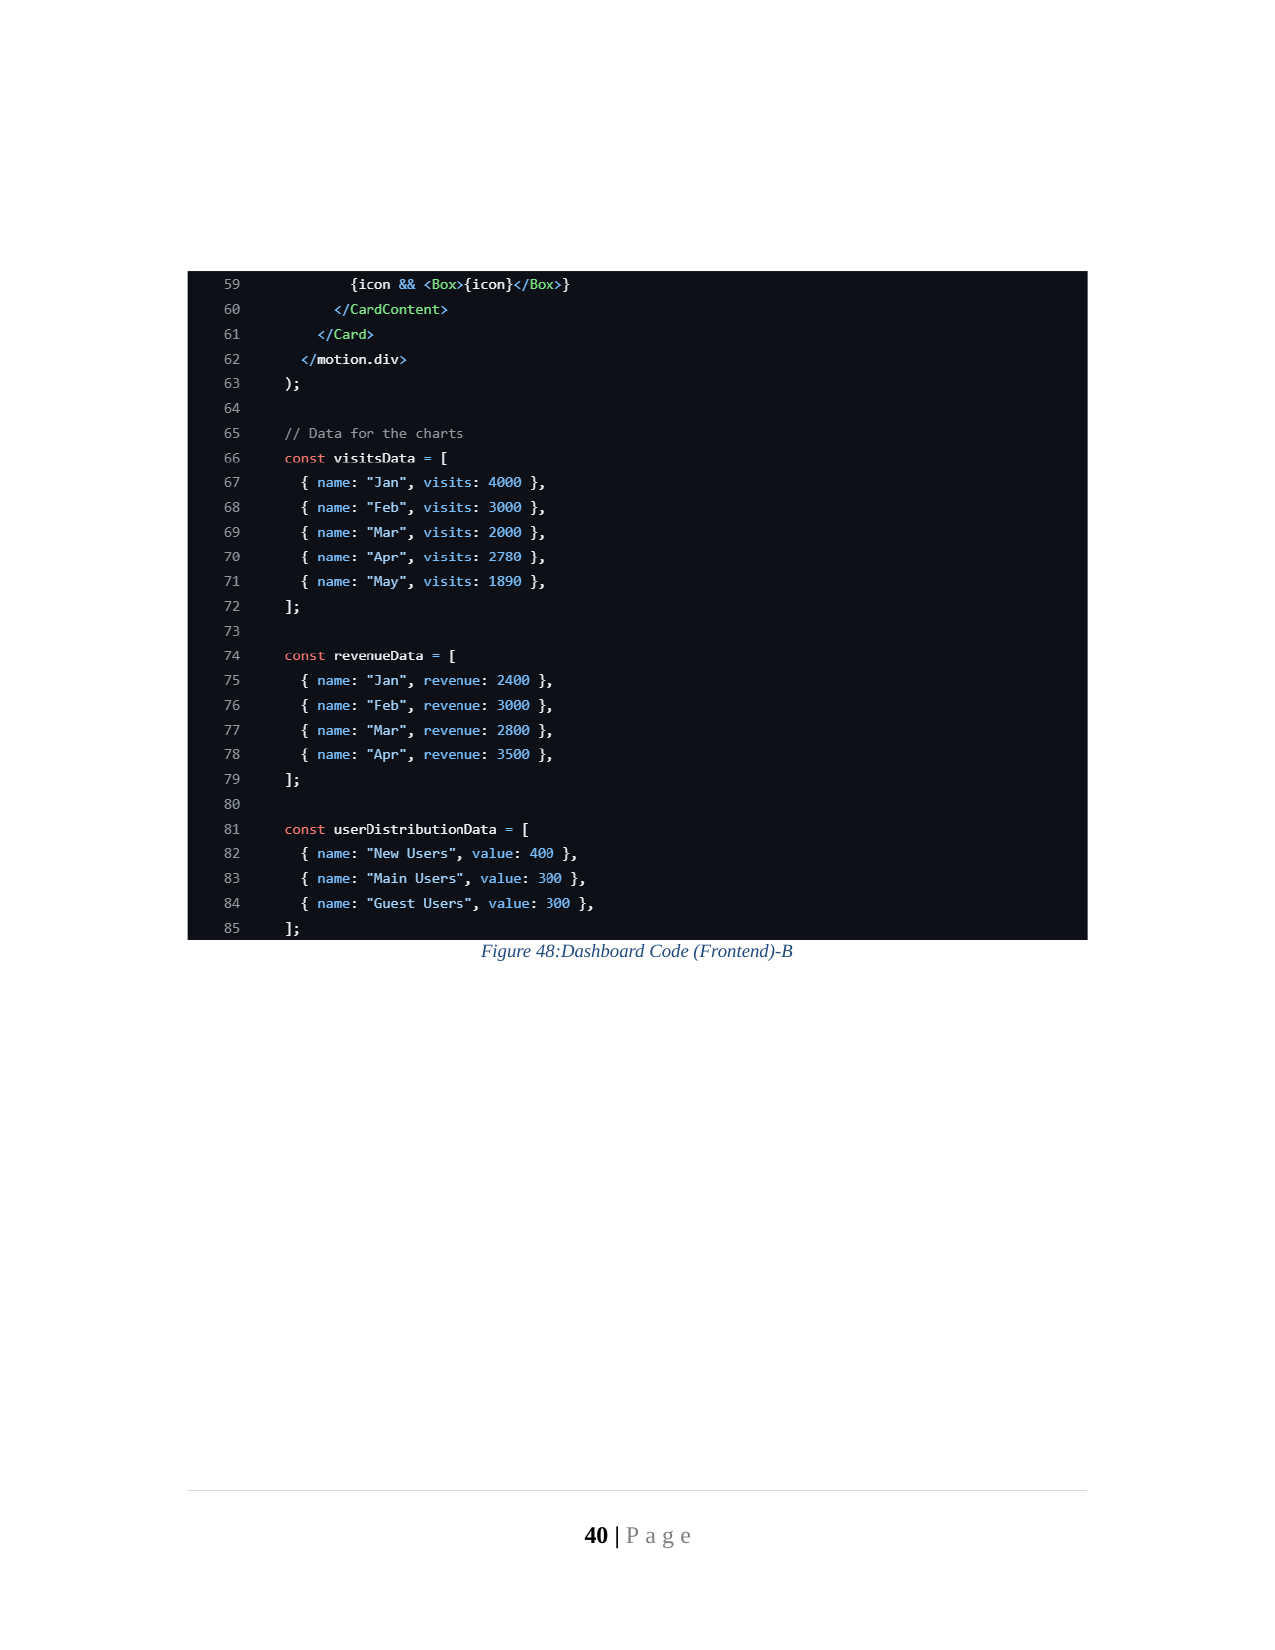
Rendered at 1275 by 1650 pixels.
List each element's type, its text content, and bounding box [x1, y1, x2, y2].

text Figure 48:Dashboard Code (Frontend)-B [187, 940, 1087, 961]
picture [187, 271, 1088, 940]
